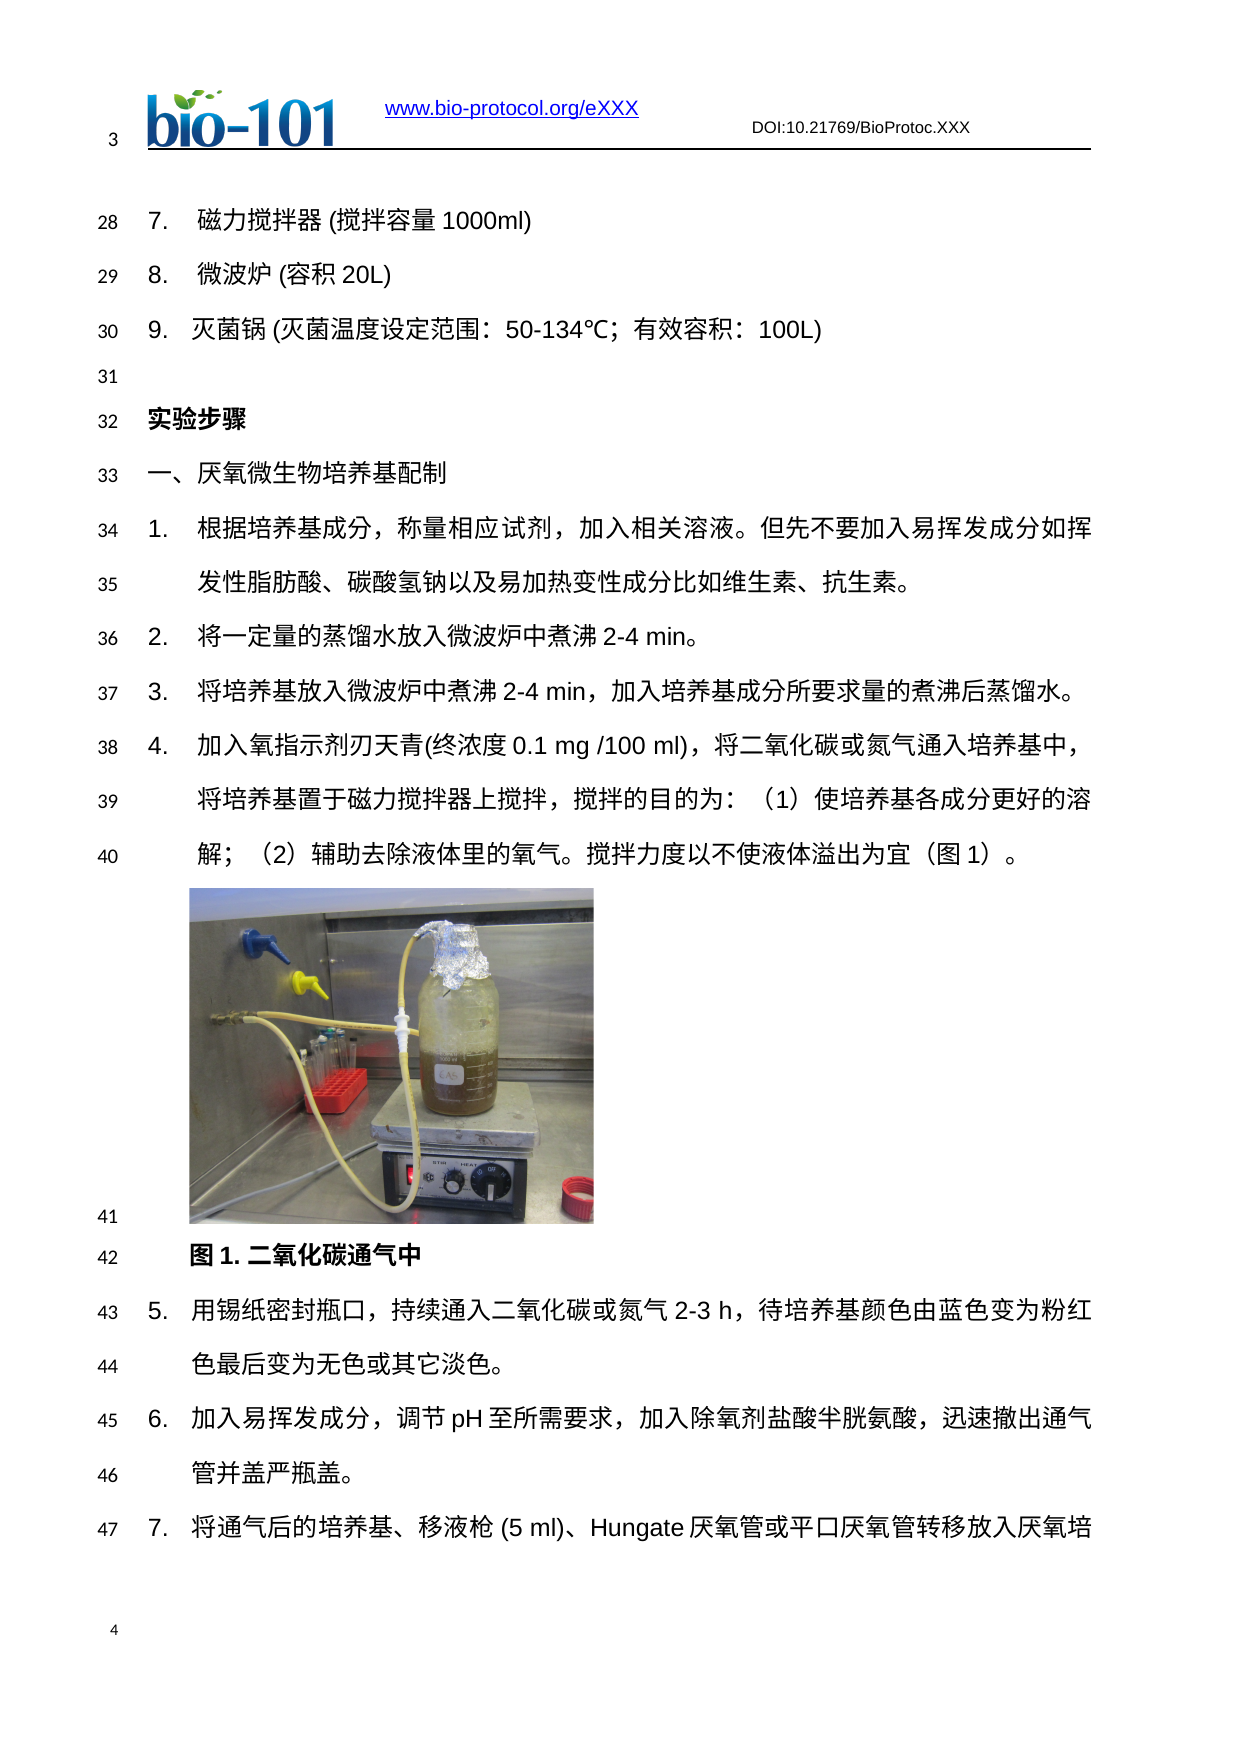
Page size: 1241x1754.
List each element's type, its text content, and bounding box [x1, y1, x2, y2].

list 将培养基放入微波炉中煮沸2-4 min，加入培养基成分所要求量的煮沸后蒸馏水。 [148, 671, 1092, 707]
list 用锡纸密封瓶口，持续通入二氧化碳或氮气2-3 h，待培养基颜色由蓝色变为粉红色最后变为无色或其它淡色。 [148, 1290, 1092, 1381]
list 根据培养基成分，称量相应试剂，加入相关溶液。但先不要加入易挥发成分如挥发性脂肪酸、碳酸氢钠以及易加热变性成分比如维生素、抗生素。 [148, 508, 1092, 599]
list 加入易挥发成分，调节pH至所需要求，加入除氧剂盐酸半胱氨酸，迅速撤出通气管并盖严瓶盖。 [148, 1399, 1092, 1489]
list 将通气后的培养基、移液枪 (5 ml)、Hungate厌氧管或平口厌氧管转移放入厌氧培养箱中。 [148, 1508, 1092, 1544]
list 加入氧指示剂刃天青(终浓度0.1 mg /100 ml)，将二氧化碳或氮气通入培养基中，将培养基置于磁力搅拌器上搅拌，搅拌的目的为：（1）使培养基各成分更好的溶解；（2）辅助去除液体里的氧气。搅拌力度以不使液体溢出为宜（图1）。 [148, 726, 1092, 871]
picture [147, 90, 333, 147]
text 一、厌氧微生物培养基配制 [148, 454, 1092, 490]
list 将一定量的蒸馏水放入微波炉中煮沸2-4 min。 [148, 617, 1092, 653]
list 微波炉 (容积20L) [148, 255, 1092, 291]
list 磁力搅拌器 (搅拌容量1000ml) [148, 200, 1092, 237]
list 灭菌锅 (灭菌温度设定范围：50-134℃；有效容积：100L) [148, 309, 1092, 345]
picture [189, 888, 594, 1224]
text 图1. 二氧化碳通气中 [189, 1236, 1092, 1272]
text 实验步骤 [148, 399, 1092, 436]
